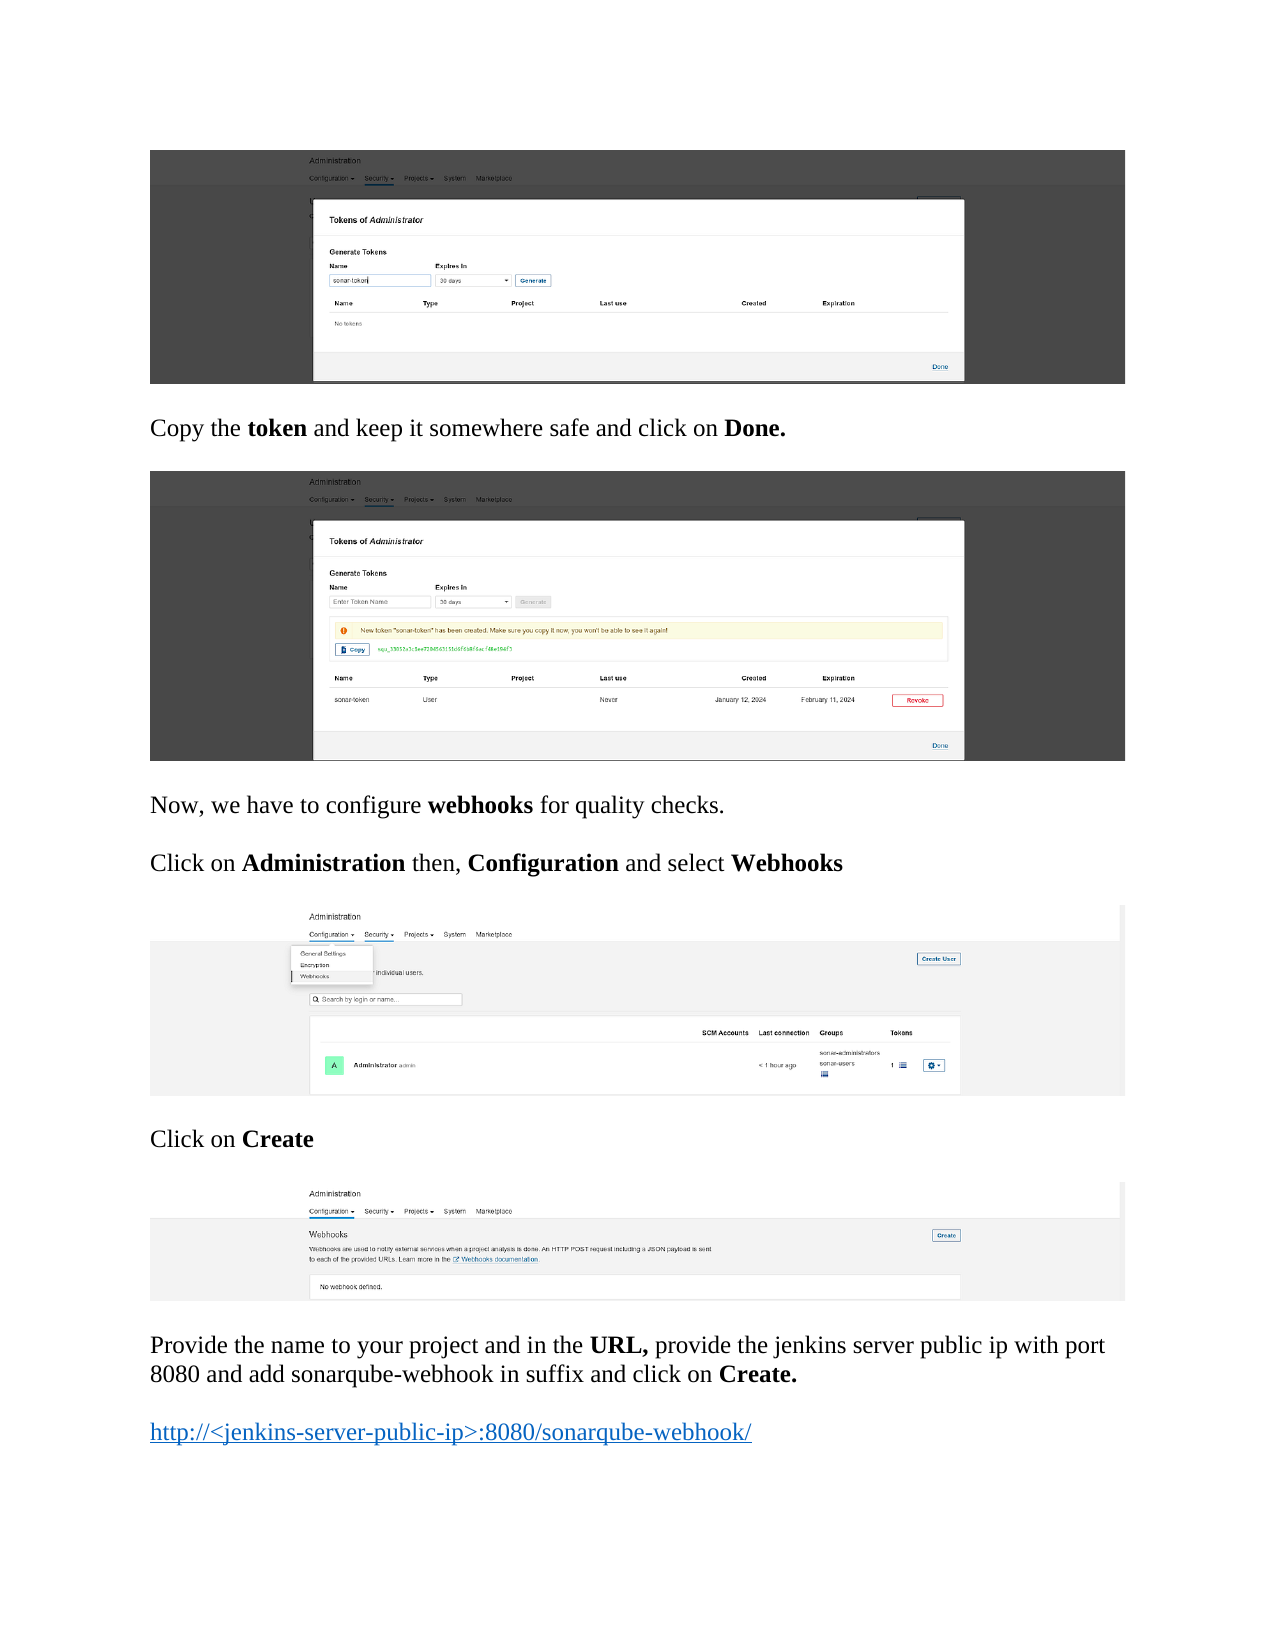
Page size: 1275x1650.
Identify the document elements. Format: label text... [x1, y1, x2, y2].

picture [150, 1182, 1125, 1301]
text Click on Administration then, Configuration and select Webhooks [150, 848, 1125, 877]
picture [150, 905, 1125, 1096]
text Click on Create [150, 1124, 1125, 1153]
text Provide the name to your project and in the URL, provide the jenkins server public ip with port 8080 and add sonarqube-webhook in suffix and click on Create. [150, 1330, 1125, 1387]
text http://<jenkins-server-public-ip>:8080/sonarqube-webhook/ [150, 1417, 1125, 1445]
picture [150, 150, 1125, 384]
picture [150, 471, 1125, 761]
text Now, we have to configure webhooks for quality checks. [150, 790, 1125, 819]
text Copy the token and keep it somewhere safe and click on Done. [150, 413, 1125, 442]
